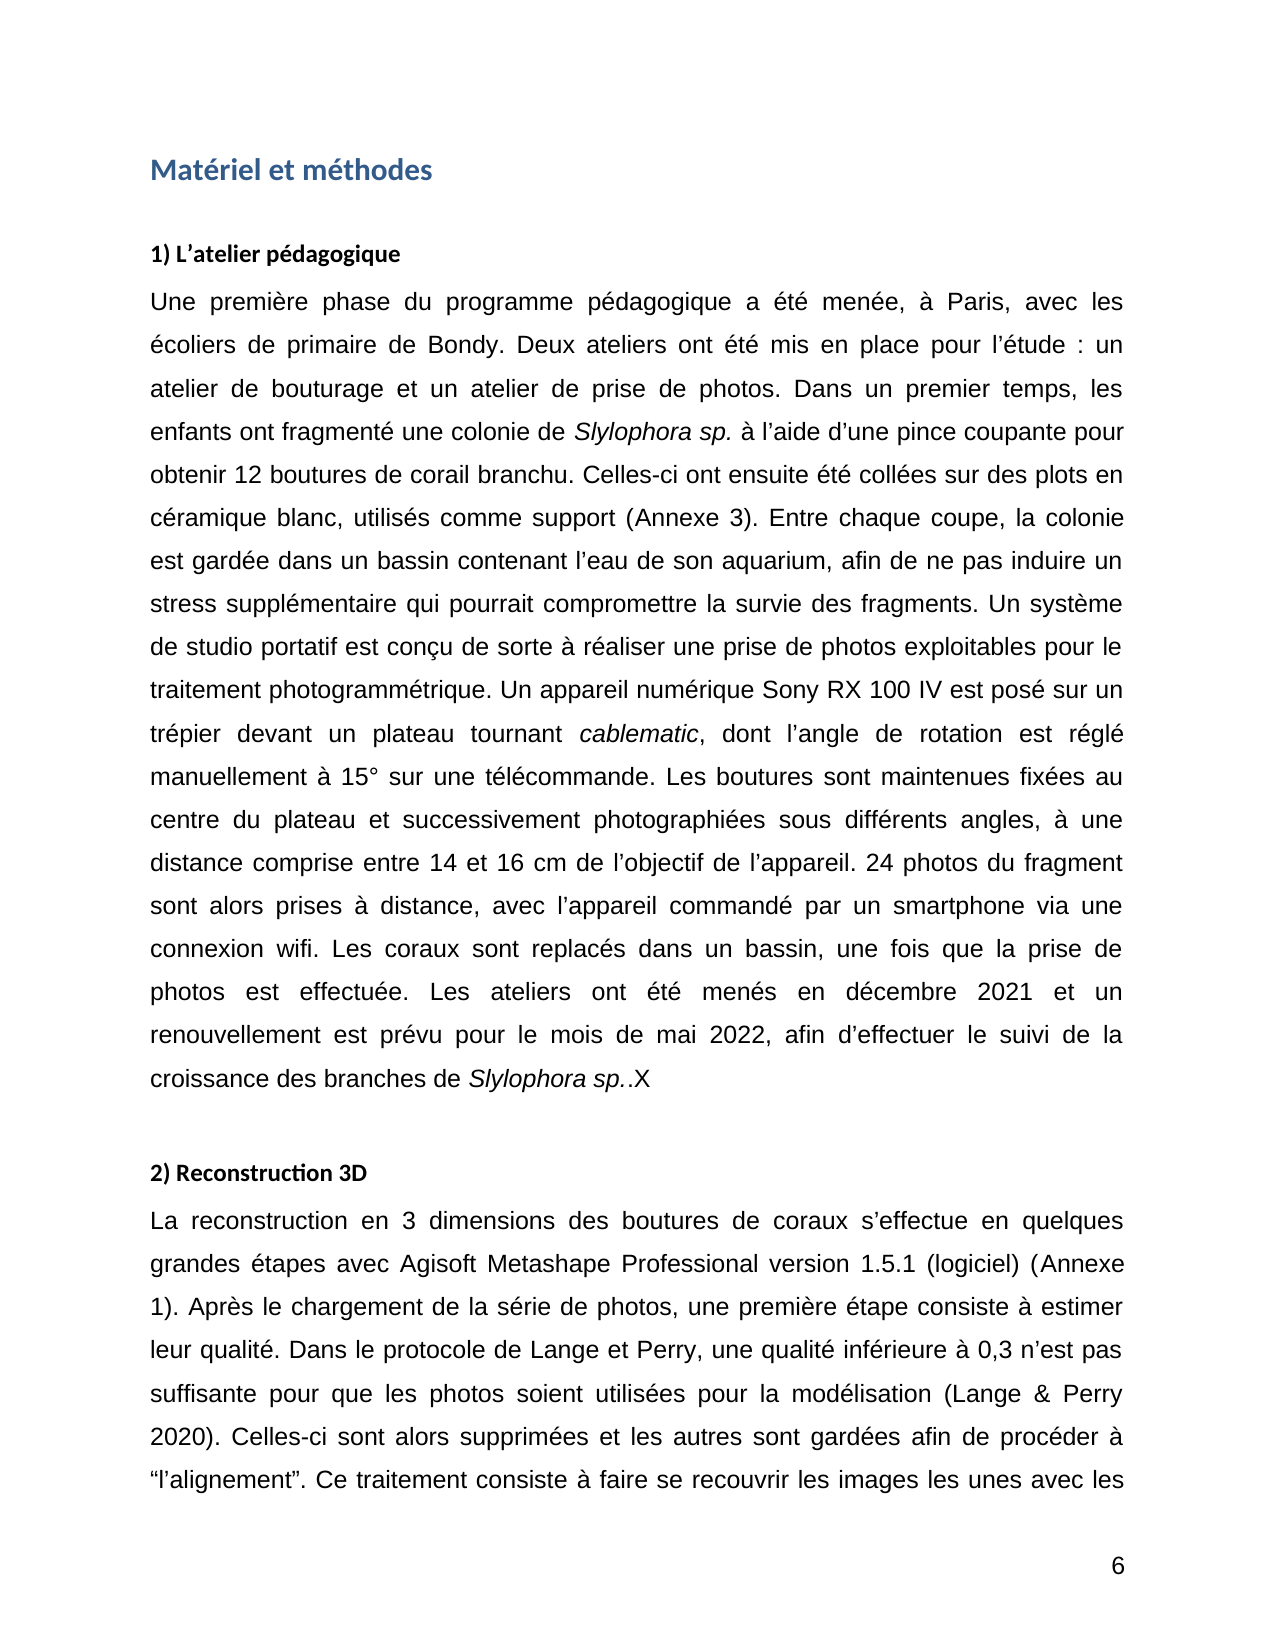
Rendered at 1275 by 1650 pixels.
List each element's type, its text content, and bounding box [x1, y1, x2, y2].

subtitle Matériel et méthodes [150, 150, 1125, 188]
subtitle 2) Reconstruction 3D [150, 1157, 1125, 1187]
subtitle 1) L’atelier pédagogique [150, 238, 1125, 269]
